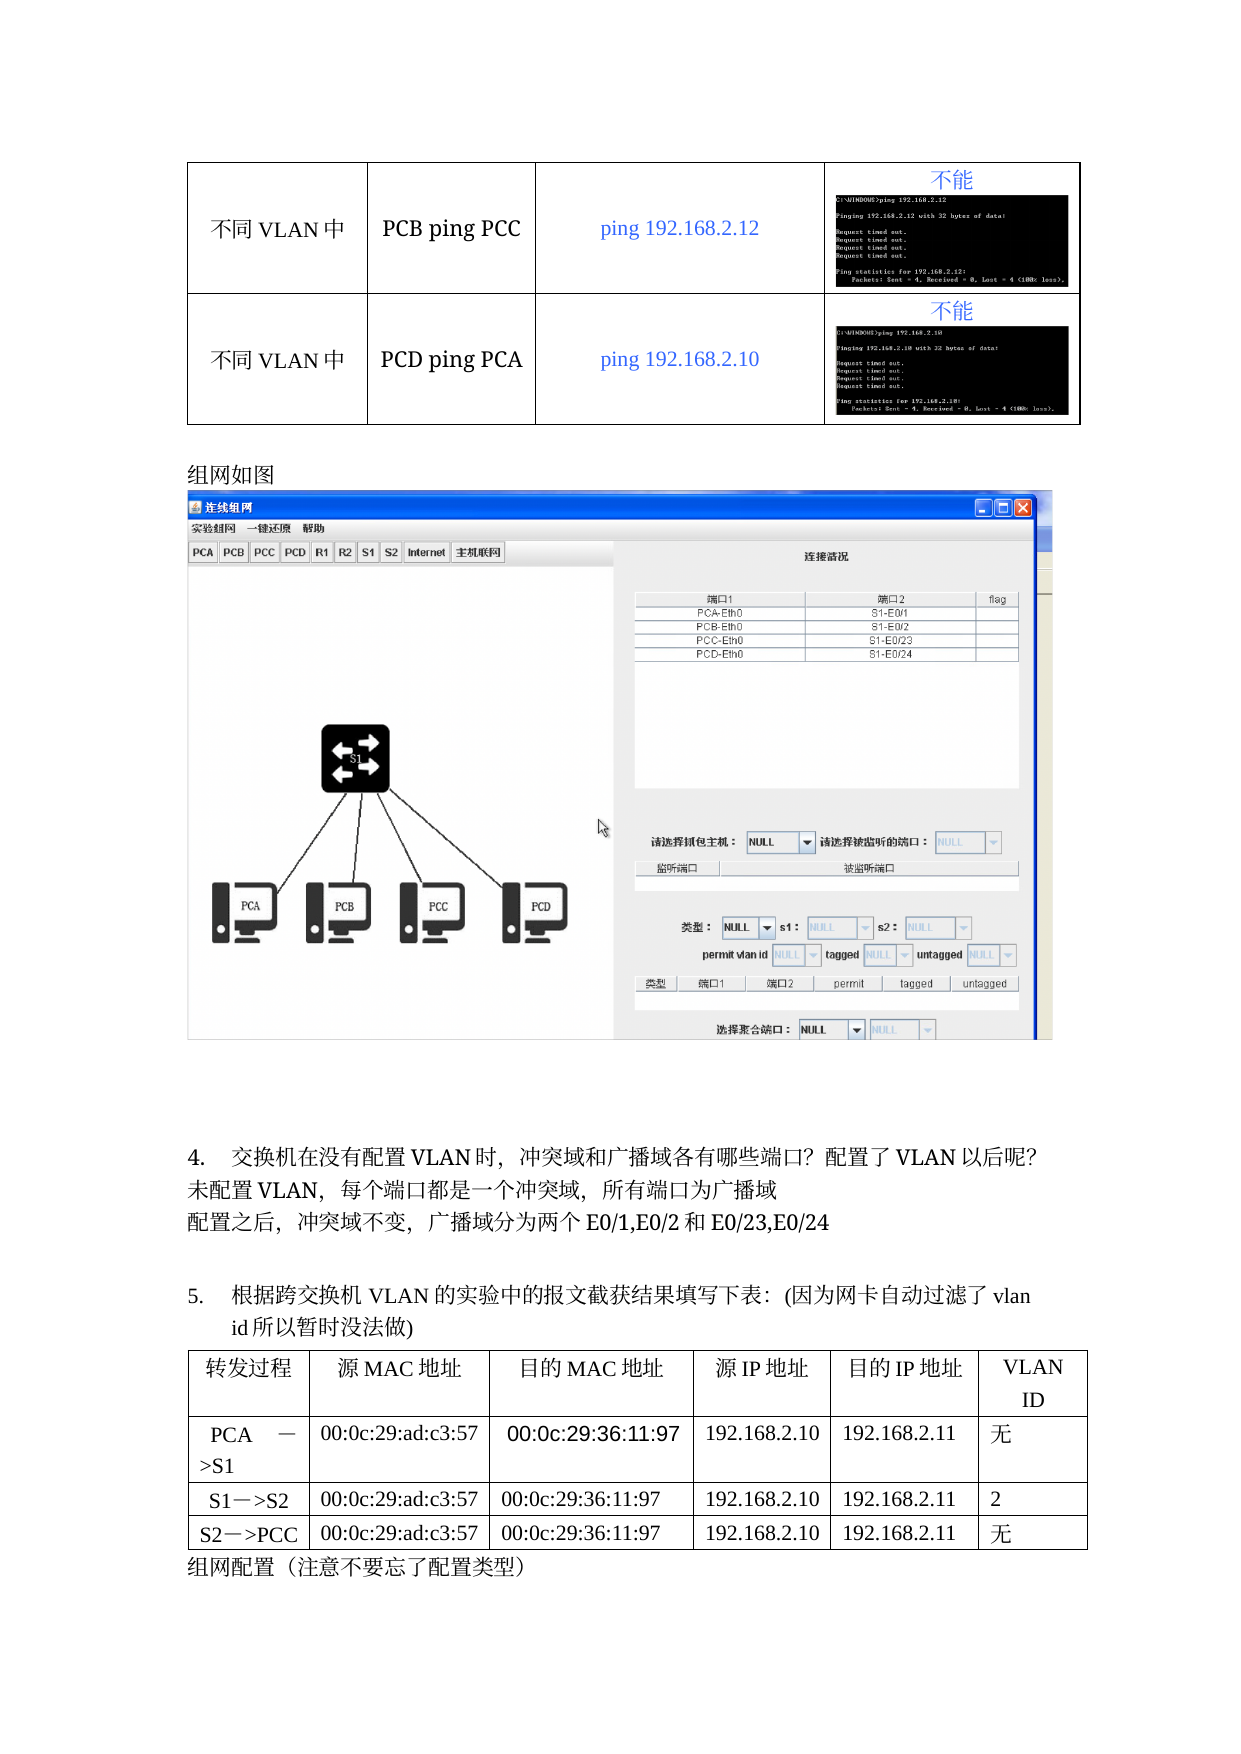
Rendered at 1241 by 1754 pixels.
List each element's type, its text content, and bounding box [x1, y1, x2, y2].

table_header 转发过程 [189, 1351, 309, 1416]
picture [835, 326, 1069, 415]
table_cell ping 192.168.2.10 [536, 294, 824, 424]
table_cell 192.168.2.11 [831, 1516, 978, 1549]
table_header 目的IP地址 [831, 1351, 978, 1416]
table_header 源MAC地址 [310, 1351, 489, 1416]
text 组网如图 [187, 458, 1053, 490]
list 交换机在没有配置VLAN时，冲突域和广播域各有哪些端口？配置了VLAN以后呢？ [187, 1140, 1053, 1173]
table_cell S1－>S2 [189, 1483, 309, 1515]
table_cell ping 192.168.2.12 [536, 163, 824, 293]
picture [835, 195, 1069, 287]
table_cell 00:0c:29:ad:c3:57 [310, 1516, 489, 1549]
table_cell PCB ping PCC [368, 163, 535, 293]
table_cell 192.168.2.10 [694, 1417, 830, 1482]
table_cell 不能 [825, 294, 1079, 424]
table_cell 不能 [825, 163, 1079, 293]
table_cell 00:0c:29:ad:c3:57 [310, 1417, 489, 1482]
table_cell PCA－>S1 [189, 1417, 309, 1482]
table_cell 00:0c:29:36:11:97 [490, 1417, 693, 1482]
table_cell S2－>PCC [189, 1516, 309, 1549]
picture [187, 490, 1053, 1040]
table_cell 00:0c:29:36:11:97 [490, 1483, 693, 1515]
text 配置之后，冲突域不变，广播域分为两个E0/1,E0/2和E0/23,E0/24 [187, 1205, 1053, 1238]
table_cell PCD ping PCA [368, 294, 535, 424]
table_header VLAN ID [979, 1351, 1087, 1416]
table_cell 不同VLAN中 [188, 294, 367, 424]
table_cell 无 [979, 1516, 1087, 1549]
table_header 源IP地址 [694, 1351, 830, 1416]
table_cell 2 [979, 1483, 1087, 1515]
table_cell 不同VLAN中 [188, 163, 367, 293]
table_cell 00:0c:29:ad:c3:57 [310, 1483, 489, 1515]
text 未配置VLAN，每个端口都是一个冲突域，所有端口为广播域 [187, 1173, 1053, 1205]
table_cell 192.168.2.10 [694, 1483, 830, 1515]
table_cell 192.168.2.10 [694, 1516, 830, 1549]
table_header 目的MAC地址 [490, 1351, 693, 1416]
table_cell 00:0c:29:36:11:97 [490, 1516, 693, 1549]
text 组网配置（注意不要忘了配置类型） [187, 1550, 1053, 1582]
table_cell 192.168.2.11 [831, 1483, 978, 1515]
list 根据跨交换机 VLAN 的实验中的报文截获结果填写下表：(因为网卡自动过滤了vlan id所以暂时没法做) [187, 1278, 1053, 1341]
table_cell 无 [979, 1417, 1087, 1482]
table_cell 192.168.2.11 [831, 1417, 978, 1482]
